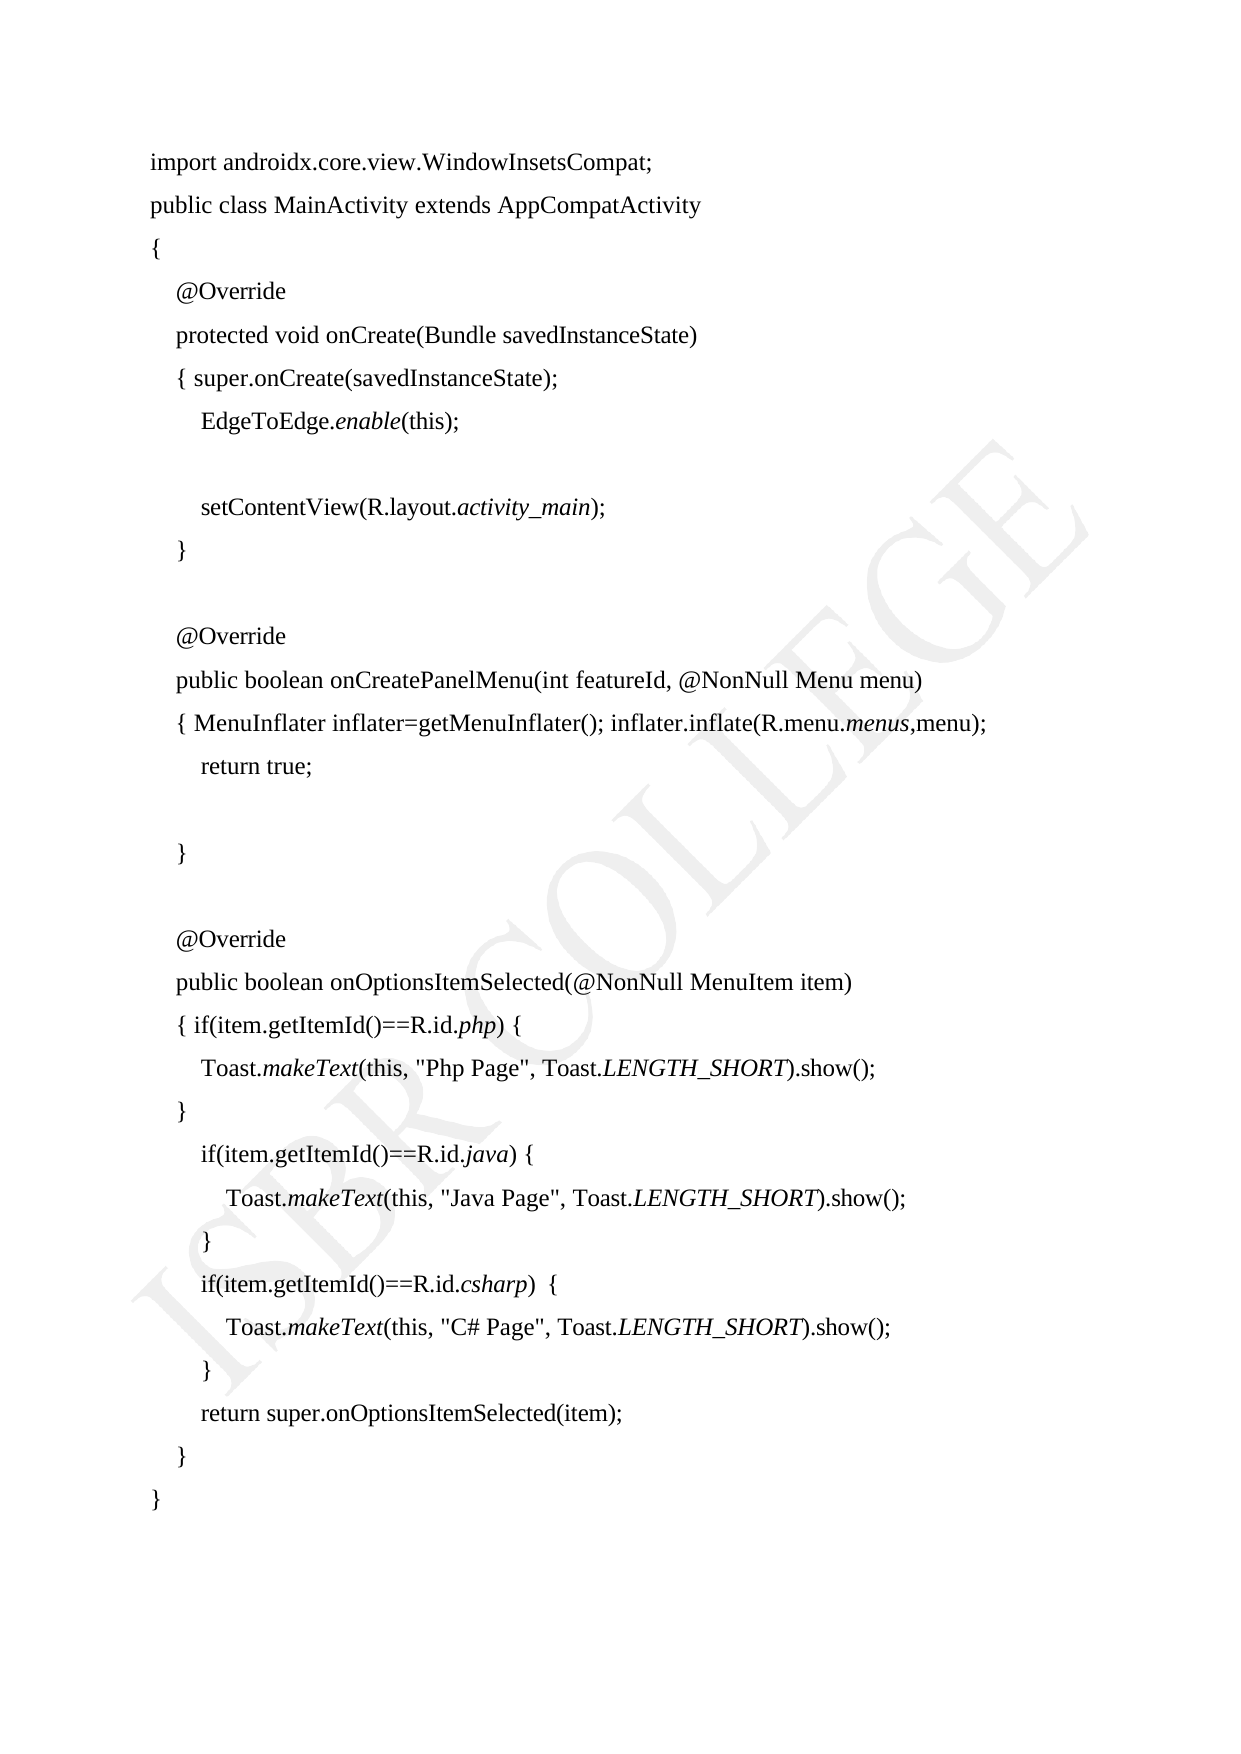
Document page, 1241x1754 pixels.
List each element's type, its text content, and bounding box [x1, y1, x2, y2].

text Toast.makeText(this, "Php Page", Toast.LENGTH_SHORT).show(); [201, 1053, 1105, 1082]
text if(item.getItemId()==R.id.csharp) { [201, 1269, 1105, 1297]
picture [130, 438, 1089, 1397]
text protected void onCreate(Bundle savedInstanceState) [176, 320, 1105, 349]
text } [176, 1441, 1105, 1470]
text } [176, 838, 1105, 866]
text } [176, 1096, 1105, 1125]
text @Override [176, 277, 1105, 305]
text import androidx.core.view.WindowInsetsCompat; public class MainActivity extends AppCompatActivity { [150, 147, 717, 262]
text } [150, 1484, 1105, 1513]
text @Override [176, 621, 1105, 650]
text { MenuInflater inflater=getMenuInflater(); inflater.inflate(R.menu.menus,menu); return true; [175, 708, 995, 780]
text public boolean onOptionsItemSelected(@NonNull MenuItem item) [176, 967, 1105, 995]
text } [201, 1226, 1105, 1254]
text } [201, 1355, 1105, 1384]
text public boolean onCreatePanelMenu(int featureId, @NonNull Menu menu) [176, 665, 1105, 694]
text if(item.getItemId()==R.id.java) { [201, 1139, 1105, 1168]
text Toast.makeText(this, "C# Page", Toast.LENGTH_SHORT).show(); [226, 1312, 1105, 1341]
text setContentView(R.layout.activity_main); [201, 492, 1105, 521]
text Toast.makeText(this, "Java Page", Toast.LENGTH_SHORT).show(); [226, 1183, 1105, 1211]
text { super.onCreate(savedInstanceState); EdgeToEdge.enable(this); [175, 363, 558, 435]
text { if(item.getItemId()==R.id.php) { [176, 1010, 1105, 1039]
text } [176, 536, 1105, 564]
text @Override [176, 924, 1105, 952]
text return super.onOptionsItemSelected(item); [201, 1398, 1105, 1427]
